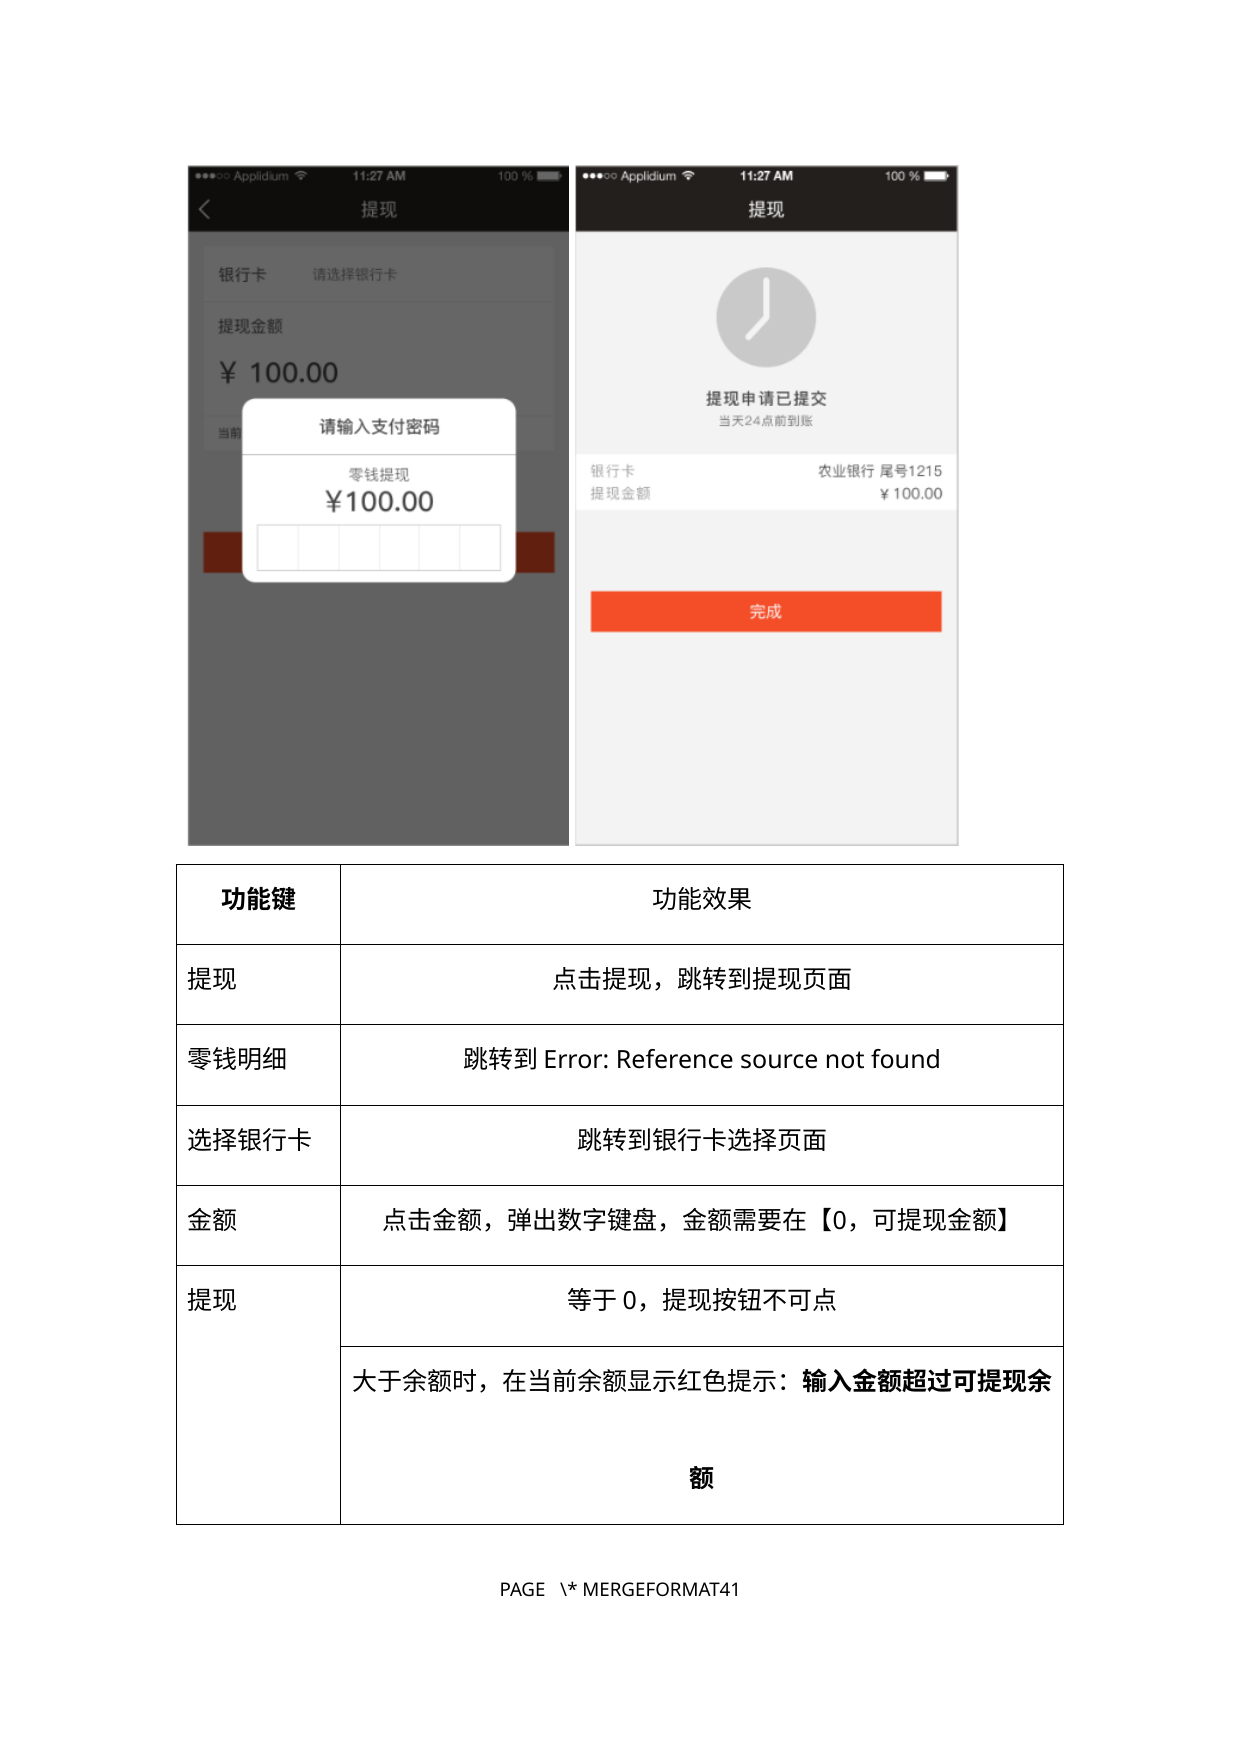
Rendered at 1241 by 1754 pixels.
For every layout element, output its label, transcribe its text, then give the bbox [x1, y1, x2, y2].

table_cell 提现 [177, 945, 340, 1024]
table_header 功能键 [177, 865, 340, 944]
table_cell 跳转到银行卡选择页面 [341, 1106, 1063, 1185]
picture [187, 165, 569, 846]
table_cell 金额 [177, 1186, 340, 1265]
table_header 功能效果 [341, 865, 1063, 944]
table_cell 点击金额，弹出数字键盘，金额需要在【0，可提现金额】 [341, 1186, 1063, 1265]
table_cell 选择银行卡 [177, 1106, 340, 1185]
table_cell 点击提现，跳转到提现页面 [341, 945, 1063, 1024]
table_cell 零钱明细 [177, 1025, 340, 1105]
table_cell 提现 [177, 1266, 340, 1523]
table_cell 大于余额时，在当前余额显示红色提示：输入金额超过可提现余额 [341, 1347, 1063, 1523]
picture [575, 165, 959, 846]
table_cell 等于0，提现按钮不可点 [341, 1266, 1063, 1346]
